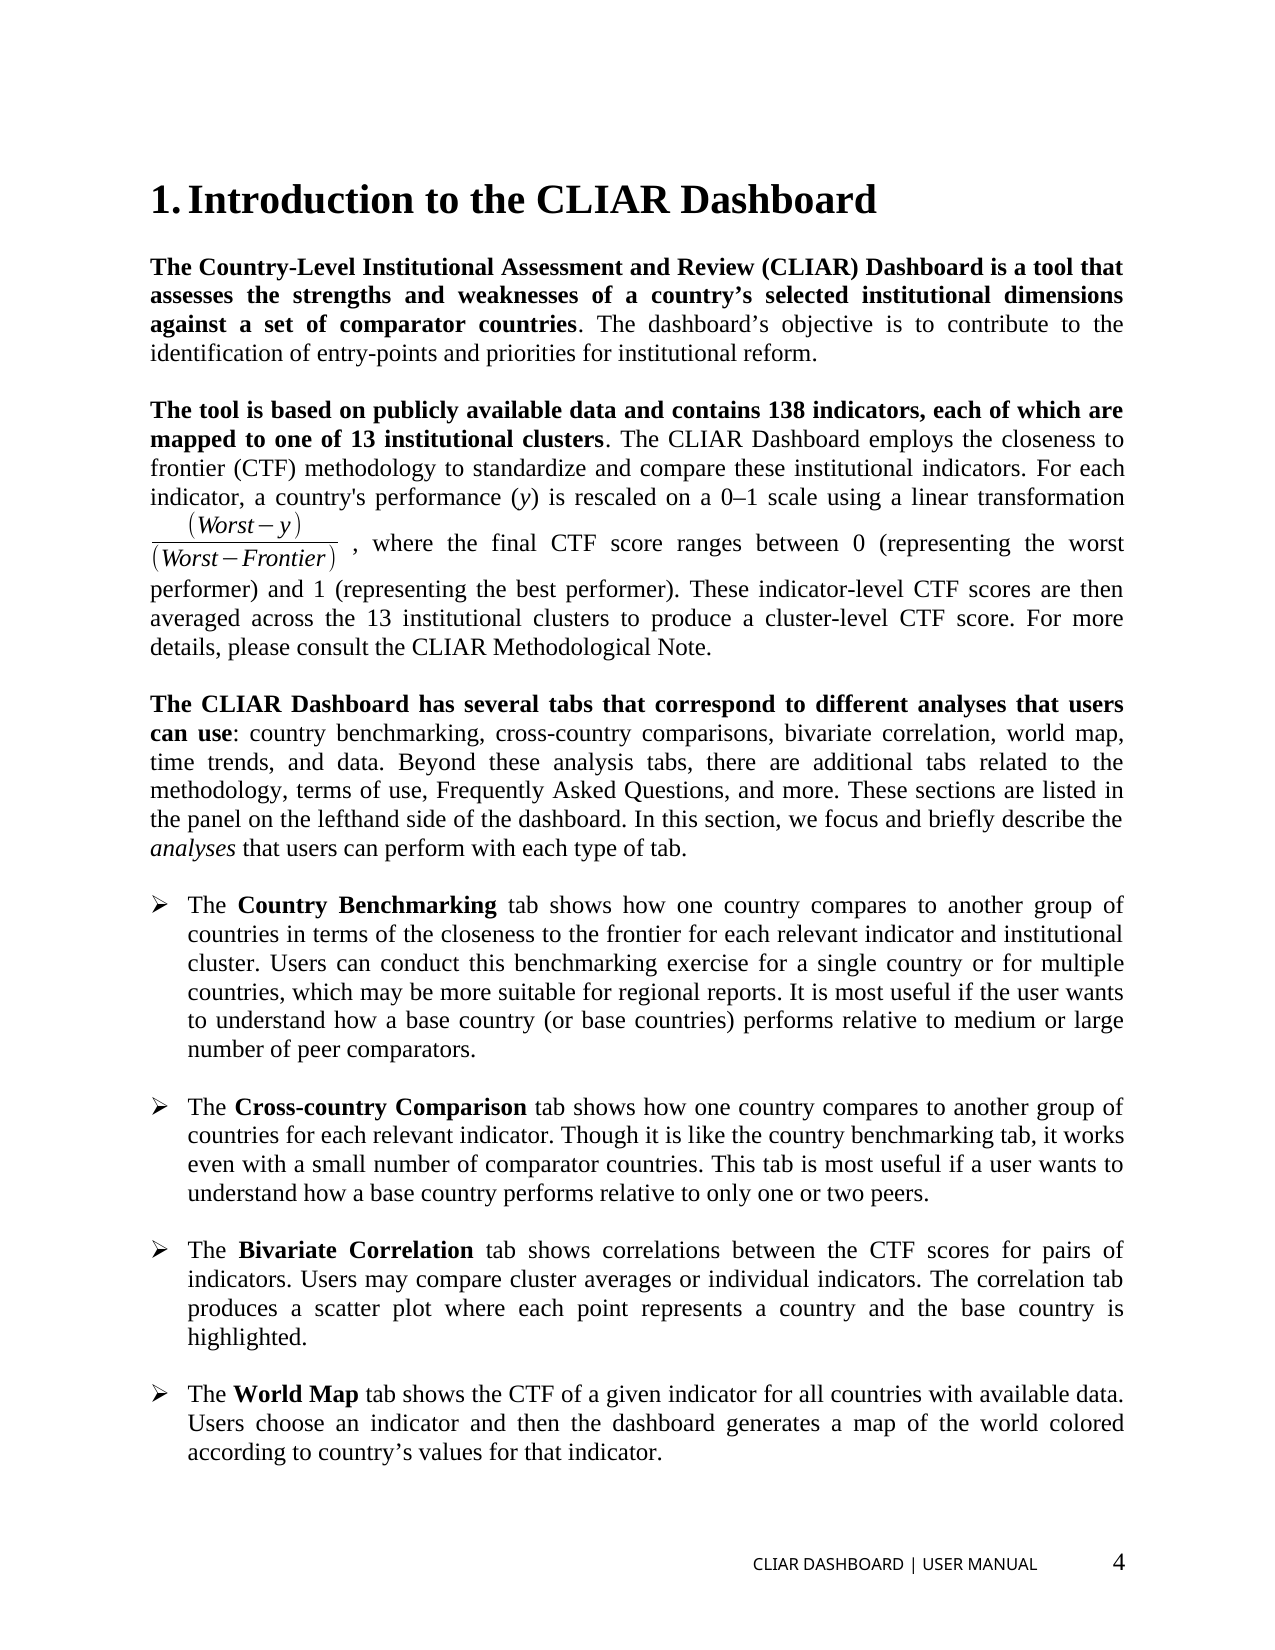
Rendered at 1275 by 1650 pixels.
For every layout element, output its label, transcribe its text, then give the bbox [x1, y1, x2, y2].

list The Country Benchmarking tab shows how one country compares to another group of countries in terms of the closeness to the frontier for each relevant indicator and institutional cluster. Users can conduct this benchmarking exercise for a single country or for multiple countries, which may be more suitable for regional reports. It is most useful if the user wants to understand how a base country (or base countries) performs relative to medium or large number of peer comparators. [150, 890, 1125, 1063]
list The World Map tab shows the CTF of a given indicator for all countries with available data. Users choose an indicator and then the dashboard generates a map of the world colored according to country’s values for that indicator. [150, 1379, 1125, 1465]
text The CLIAR Dashboard has several tabs that correspond to different analyses that users can use: country benchmarking, cross-country comparisons, bivariate correlation, world map, time trends, and data. Beyond these analysis tabs, there are additional tabs related to the methodology, terms of use, Frequently Asked Questions, and more. These sections are listed in the panel on the lefthand side of the dashboard. In this section, we focus and briefly describe the analyses that users can perform with each type of tab. [150, 689, 1125, 862]
list The Bivariate Correlation tab shows correlations between the CTF scores for pairs of indicators. Users may compare cluster averages or individual indicators. The correlation tab produces a scatter plot where each point represents a country and the base country is highlighted. [150, 1235, 1125, 1350]
list The Cross-country Comparison tab shows how one country compares to another group of countries for each relevant indicator. Though it is like the country benchmarking tab, it works even with a small number of comparator countries. This tab is most useful if a user wants to understand how a base country performs relative to only one or two peers. [150, 1092, 1125, 1207]
subtitle Introduction to the CLIAR Dashboard [150, 175, 1125, 223]
text The tool is based on publicly available data and contains 138 indicators, each of which are mapped to one of 13 institutional clusters. The CLIAR Dashboard employs the closeness to frontier (CTF) methodology to standardize and compare these institutional indicators. For each indicator, a country's performance (y) is rescaled on a 0–1 scale using a linear transformation , where the final CTF score ranges between 0 (representing the worst performer) and 1 (representing the best performer). These indicator-level CTF scores are then averaged across the 13 institutional clusters to produce a cluster-level CTF score. For more details, please consult the CLIAR Methodological Note. [150, 395, 1125, 660]
text The Country-Level Institutional Assessment and Review (CLIAR) Dashboard is a tool that assesses the strengths and weaknesses of a country’s selected institutional dimensions against a set of comparator countries. The dashboard’s objective is to contribute to the identification of entry-points and priorities for institutional reform. [150, 252, 1125, 367]
